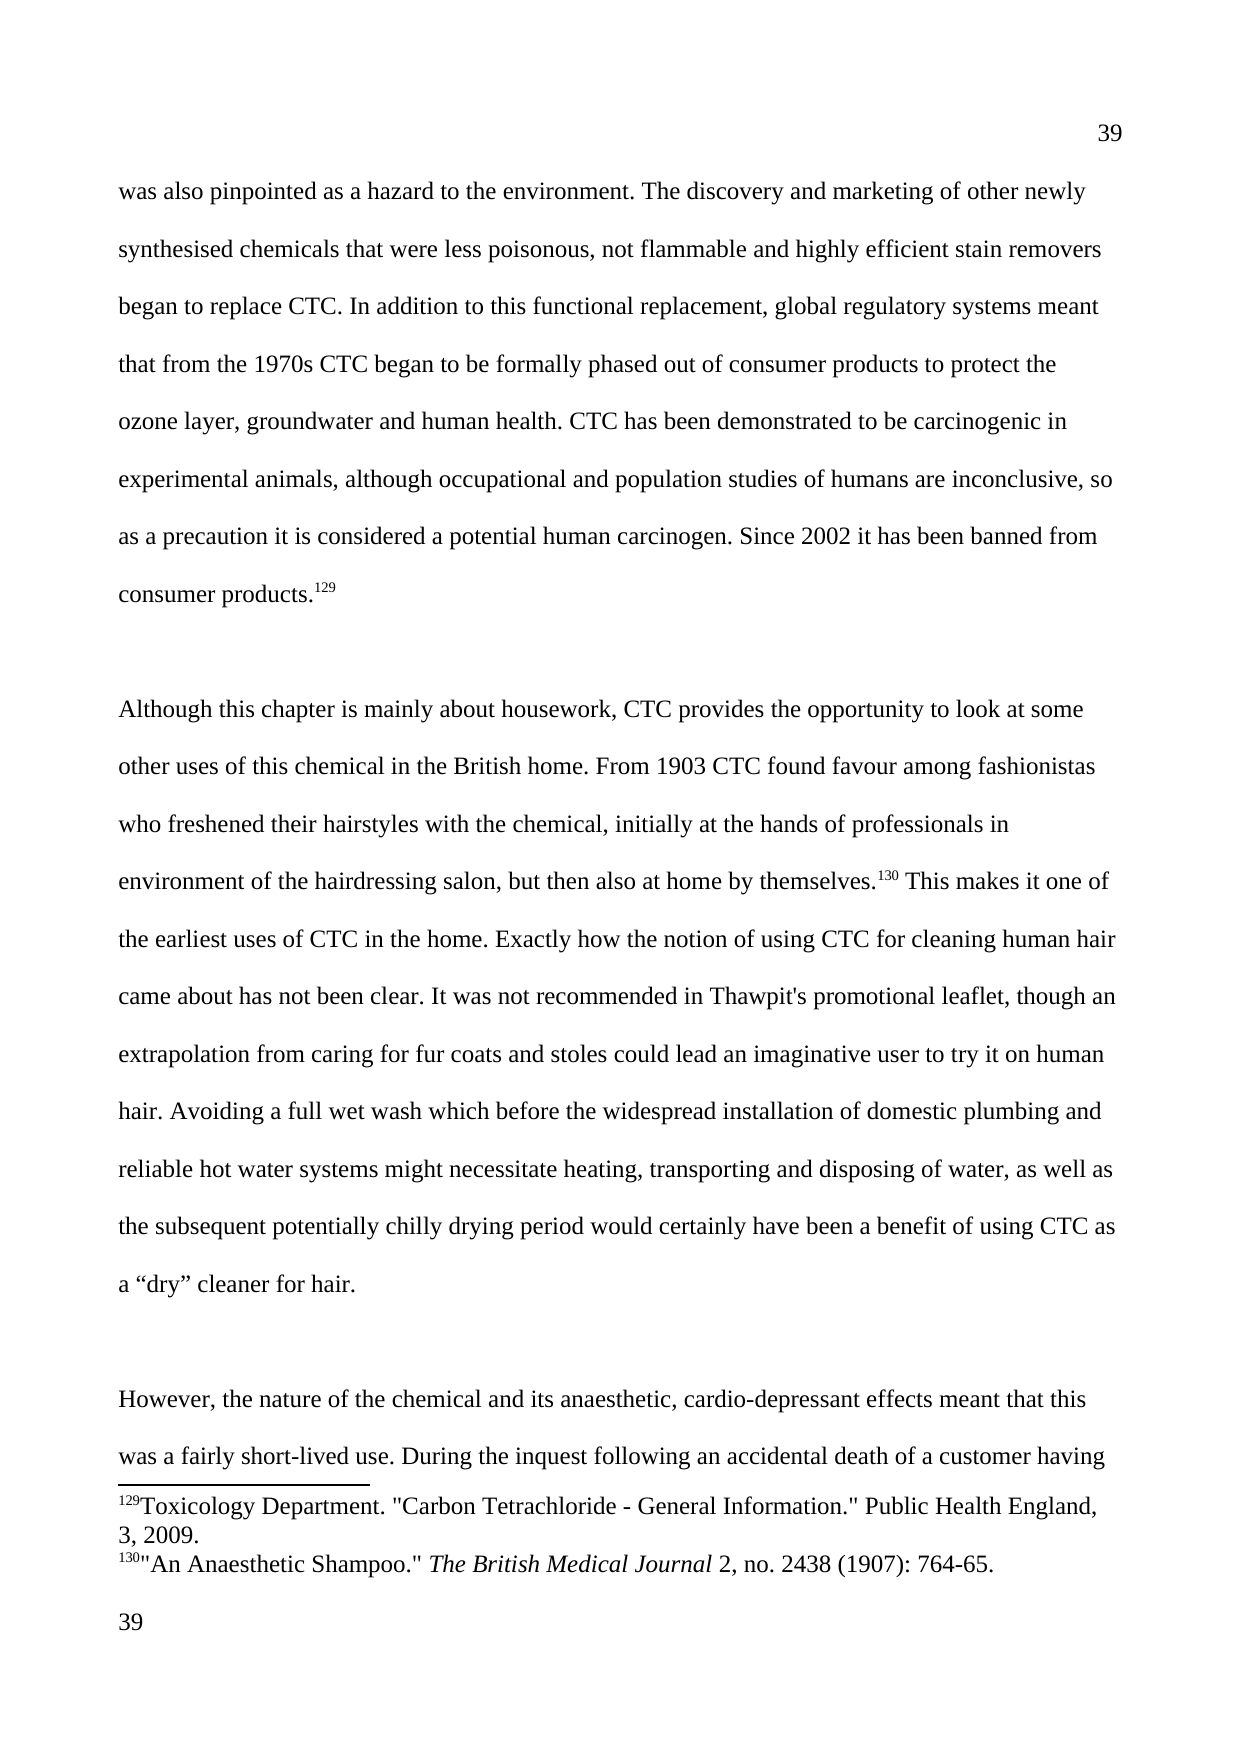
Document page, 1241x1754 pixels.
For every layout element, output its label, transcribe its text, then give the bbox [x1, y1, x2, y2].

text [118, 1384, 1122, 1470]
text Although this chapter is mainly about housework, CTC provides the opportunity to look at some other uses of this chemical in the British home. From 1903 CTC found favour among fashionistas who freshened their hairstyles with the chemical, initially at the hands of professionals in environment of the hairdressing salon, but then also at home by themselves. This makes it one of the earliest uses of CTC in the home. Exactly how the notion of using CTC for cleaning human hair came about has not been clear. It was not recommended in Thawpit's promotional leaflet, though an extrapolation from caring for fur coats and stoles could lead an imaginative user to try it on human hair. Avoiding a full wet wash which before the widespread installation of domestic plumbing and reliable hot water systems might necessitate heating, transporting and disposing of water, as well as the subsequent potentially chilly drying period would certainly have been a benefit of using CTC as a “dry” cleaner for hair. [118, 694, 1122, 1298]
text When CTC was manufactured on a much larger scale as a result of chemical companies searching for an outlet for an excess of chlorine from around 1910, the clear, colourless liquid with a characteristic sweet smell became more widely used in domestic settings. As this thesis is concerned with the period between the 1930s and the 1980s, the status of CTC in the 1930s as a domestic chemical can be considered established, like washing soda and Harpic, but unlike these chemicals, the story of CTC ends with it being actually removed, not just displaced from the domestic market. CTC had been embraced by domestic users as an effective grease remover, promoted as a safer option to using benzine, as it would not catch fire. The vapours were initially described as no more dangerous than benzine, although they could make the user “drowsy” yet by the 1970s CTC was considered the most toxic option of the cleaning fluids then available. As a chlorinated halogen which were becoming implicated in ozone layer destruction at this time, CTC was also pinpointed as a hazard to the environment. The discovery and marketing of other newly synthesised chemicals that were less poisonous, not flammable and highly efficient stain removers began to replace CTC. In addition to this functional replacement, global regulatory systems meant that from the 1970s CTC began to be formally phased out of consumer products to protect the ozone layer, groundwater and human health. CTC has been demonstrated to be carcinogenic in experimental animals, although occupational and population studies of humans are inconclusive, so as a precaution it is considered a potential human carcinogen. Since 2002 it has been banned from consumer products. [118, 176, 1122, 608]
